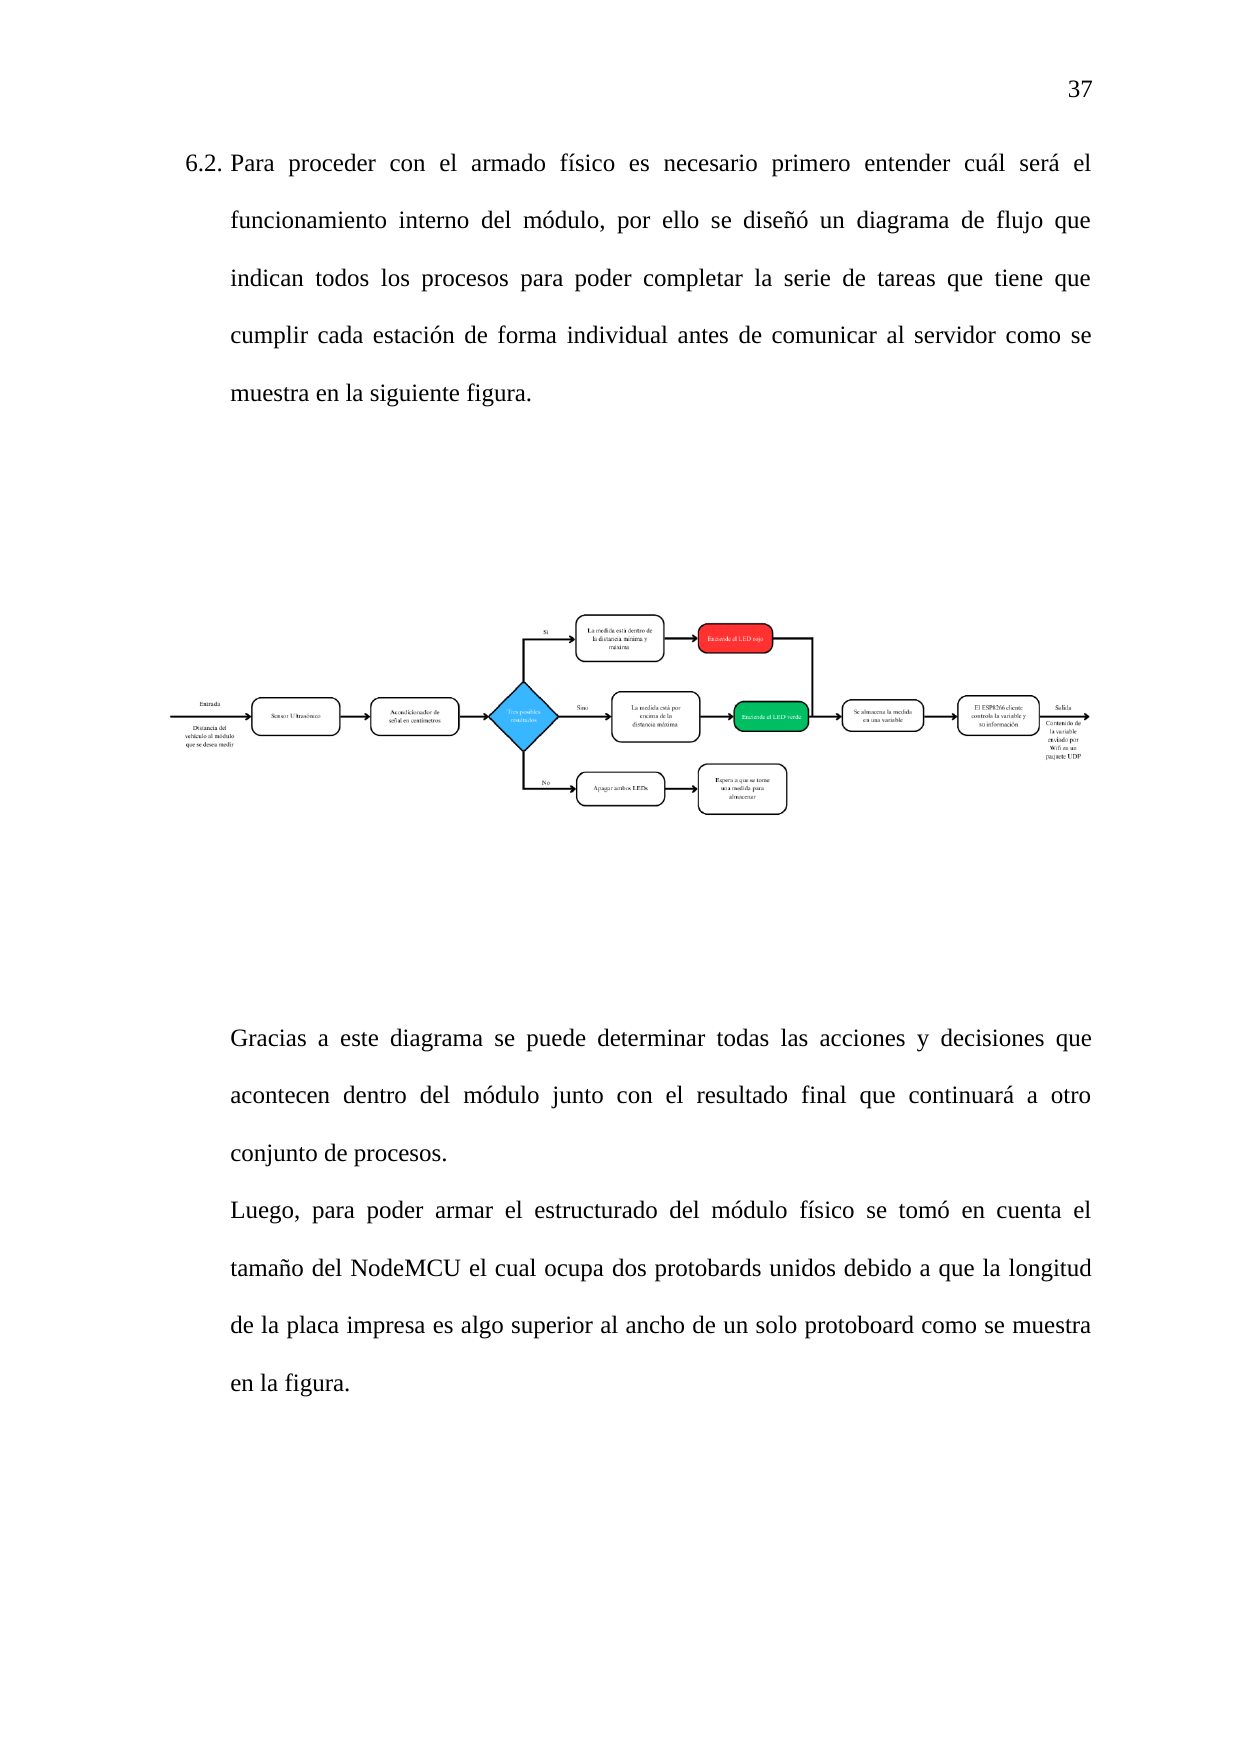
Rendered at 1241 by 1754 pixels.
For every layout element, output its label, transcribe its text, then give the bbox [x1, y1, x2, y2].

text Luego, para poder armar el estructurado del módulo físico se tomó en cuenta el tamaño del NodeMCU el cual ocupa dos protobards unidos debido a que la longitud de la placa impresa es algo superior al ancho de un solo protoboard como se muestra en la figura. [230, 1195, 1092, 1396]
text Gracias a este diagrama se puede determinar todas las acciones y decisiones que acontecen dentro del módulo junto con el resultado final que continuará a otro conjunto de procesos. [230, 1023, 1092, 1166]
picture [132, 435, 1127, 994]
list Para proceder con el armado físico es necesario primero entender cuál será el funcionamiento interno del módulo, por ello se diseñó un diagrama de flujo que indican todos los procesos para poder completar la serie de tareas que tiene que cumplir cada estación de forma individual antes de comunicar al servidor como se muestra en la siguiente figura. [185, 148, 1092, 406]
